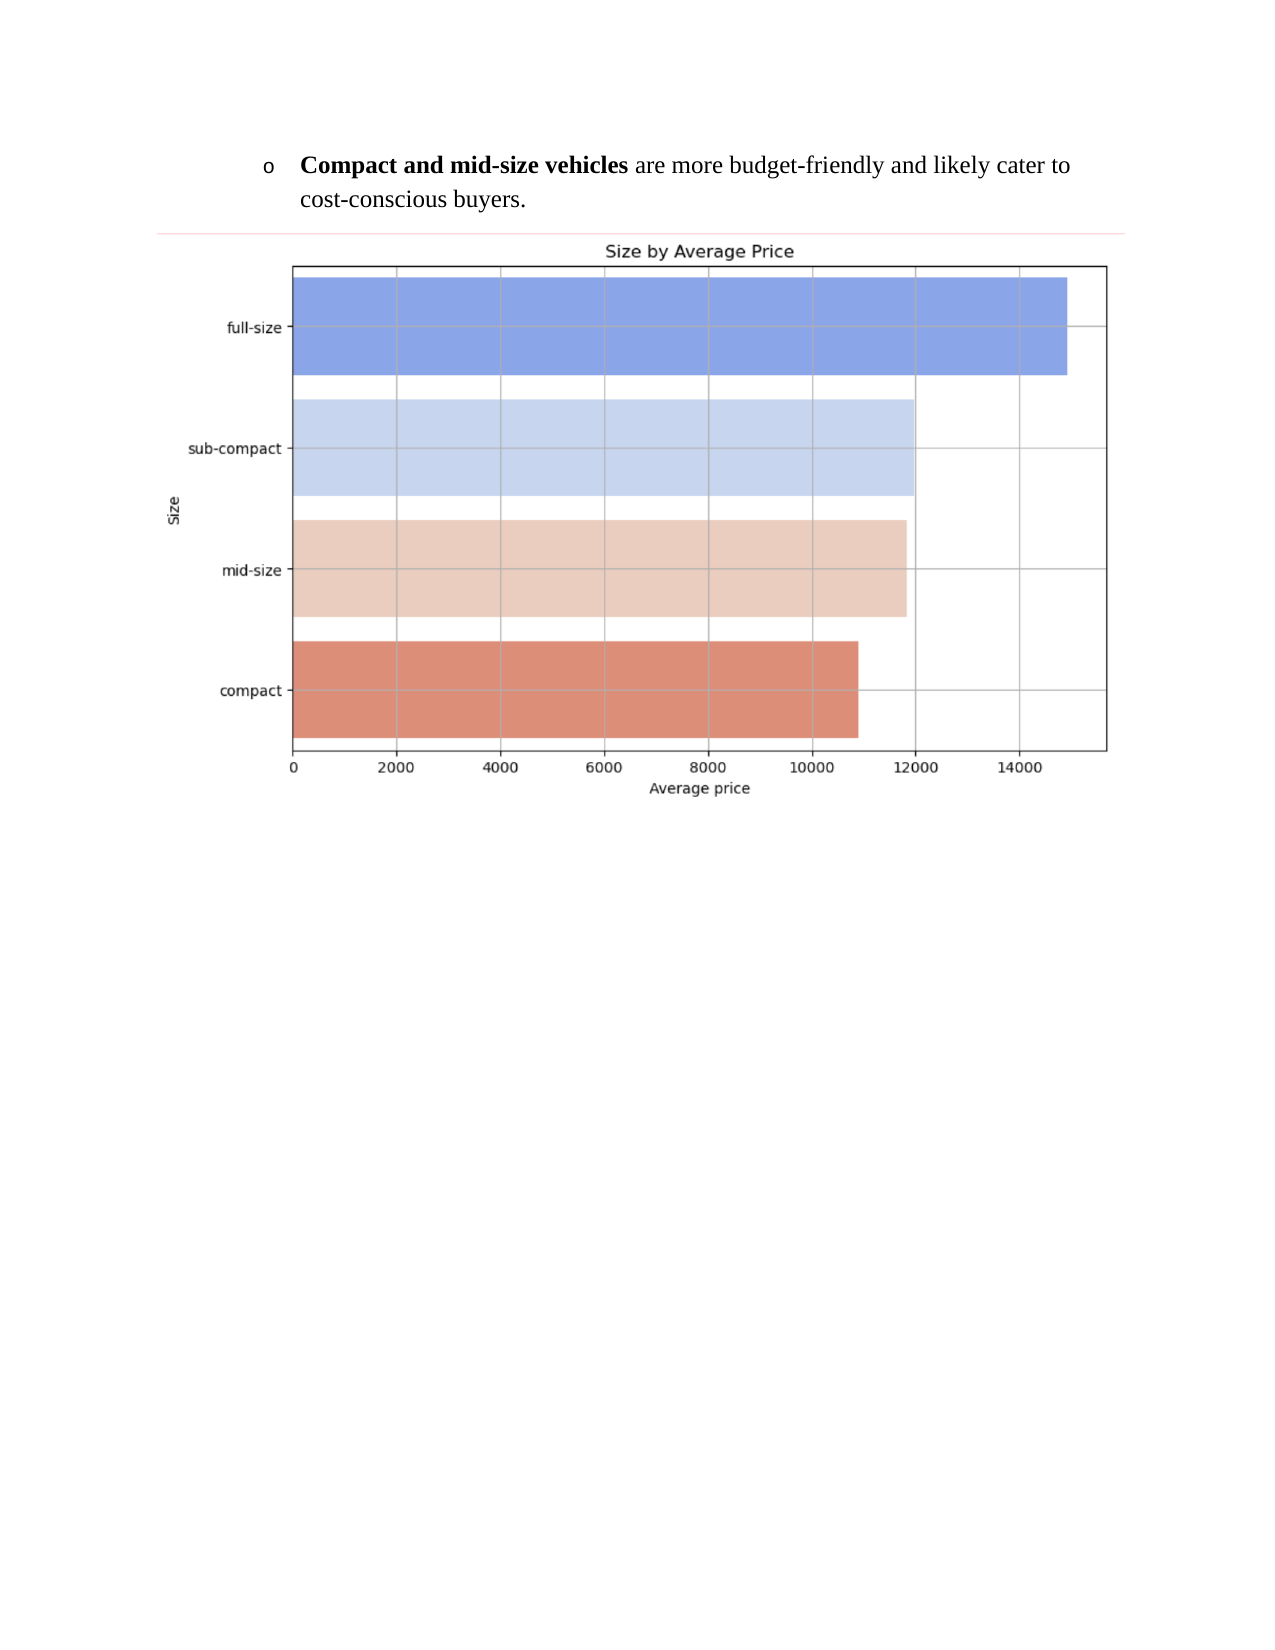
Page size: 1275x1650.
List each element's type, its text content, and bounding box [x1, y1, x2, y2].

list Compact and mid-size vehicles are more budget-friendly and likely cater to cost-conscious buyers. [262, 150, 1125, 213]
picture [150, 233, 1125, 803]
